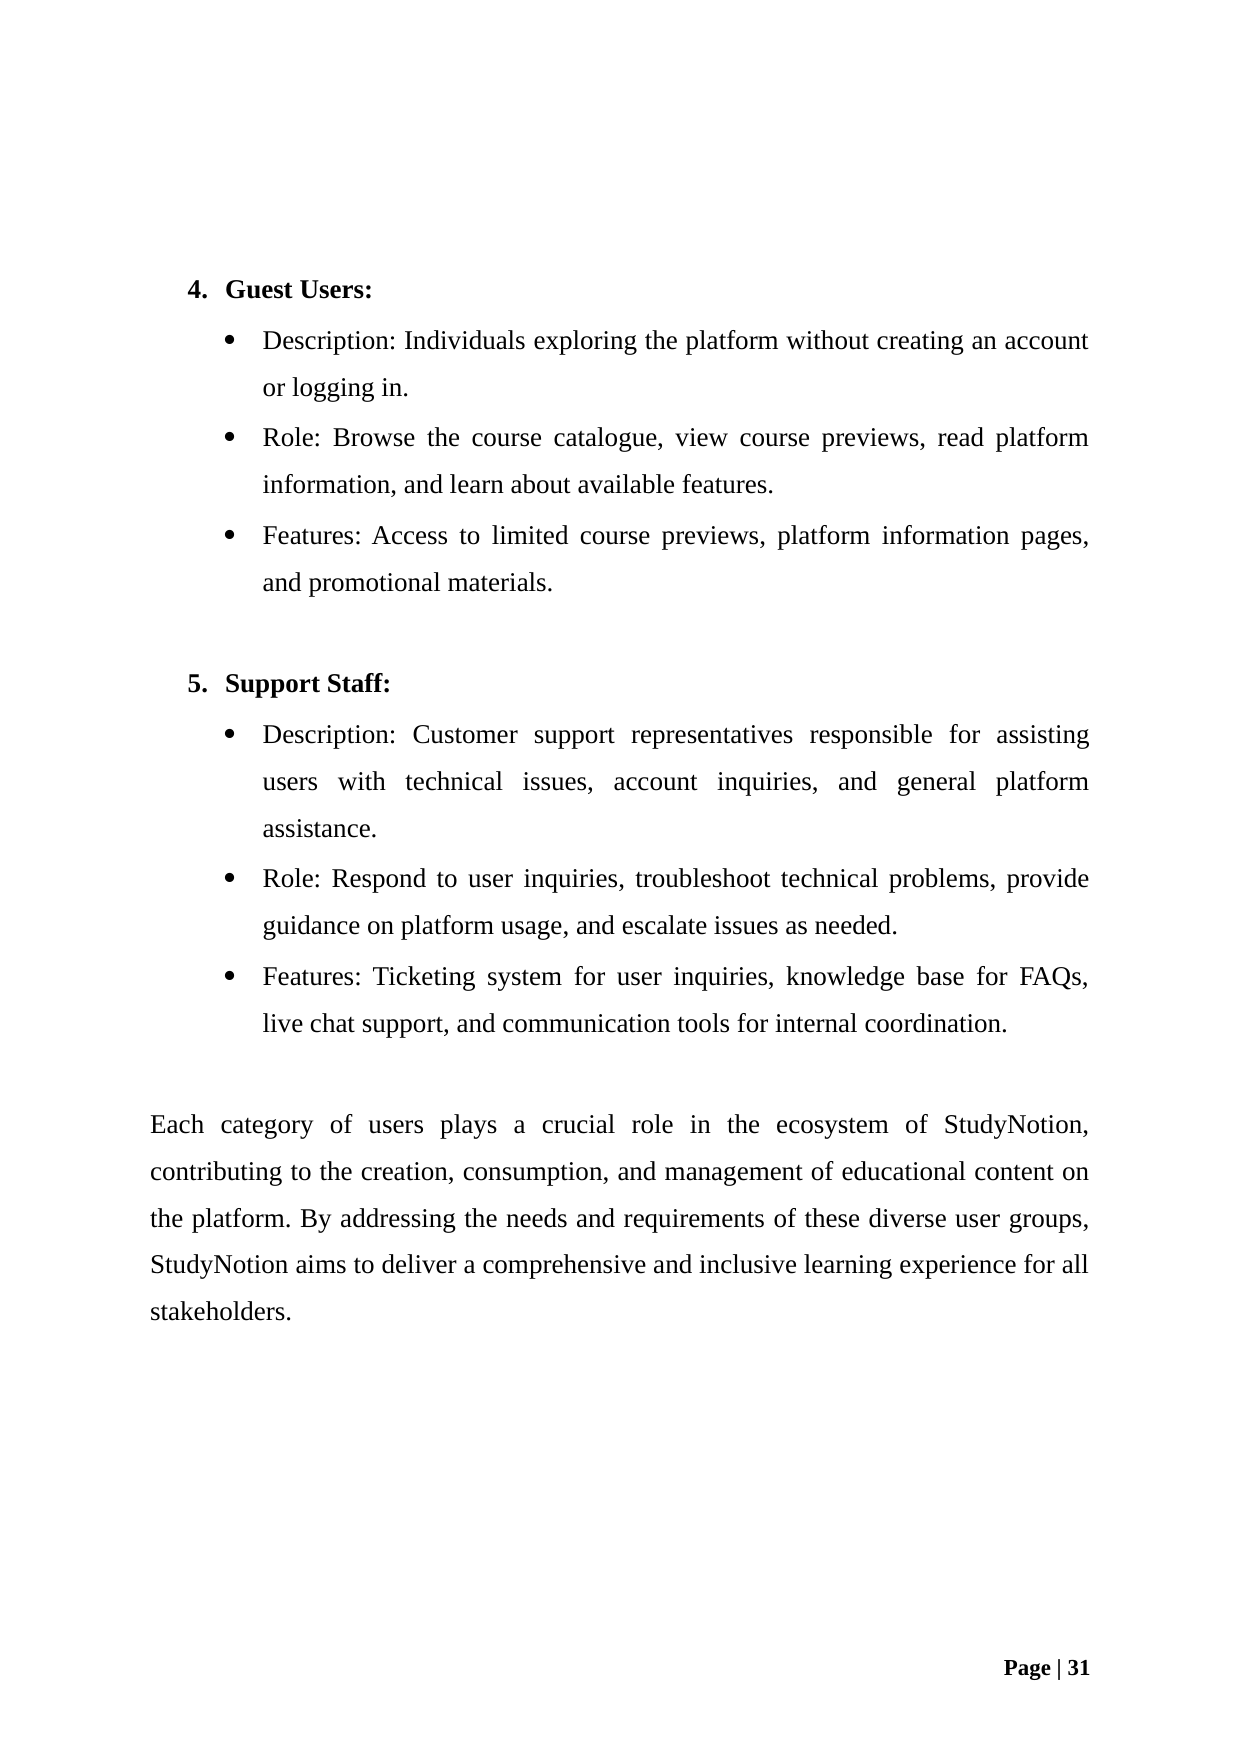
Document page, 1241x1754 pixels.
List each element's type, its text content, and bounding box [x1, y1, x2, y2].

subtitle Features: Ticketing system for user inquiries, knowledge base for FAQs, live chat support, and communication tools for internal coordination. [225, 960, 1090, 1038]
subtitle Role: Respond to user inquiries, troubleshoot technical problems, provide guidance on platform usage, and escalate issues as needed. [225, 863, 1090, 941]
subtitle Support Staff: [187, 667, 1090, 699]
subtitle Each category of users plays a crucial role in the ecosystem of StudyNotion, contributing to the creation, consumption, and management of educational content on the platform. By addressing the needs and requirements of these diverse user groups, StudyNotion aims to deliver a comprehensive and inclusive learning experience for all stakeholders. [150, 1109, 1090, 1326]
subtitle Role: Browse the course catalogue, view course previews, read platform information, and learn about available features. [225, 421, 1090, 499]
subtitle Guest Users: [187, 273, 1090, 304]
subtitle Description: Individuals exploring the platform without creating an account or logging in. [225, 324, 1090, 402]
subtitle Description: Customer support representatives responsible for assisting users with technical issues, account inquiries, and general platform assistance. [225, 718, 1090, 843]
subtitle Features: Access to limited course previews, platform information pages, and promotional materials. [225, 519, 1090, 597]
